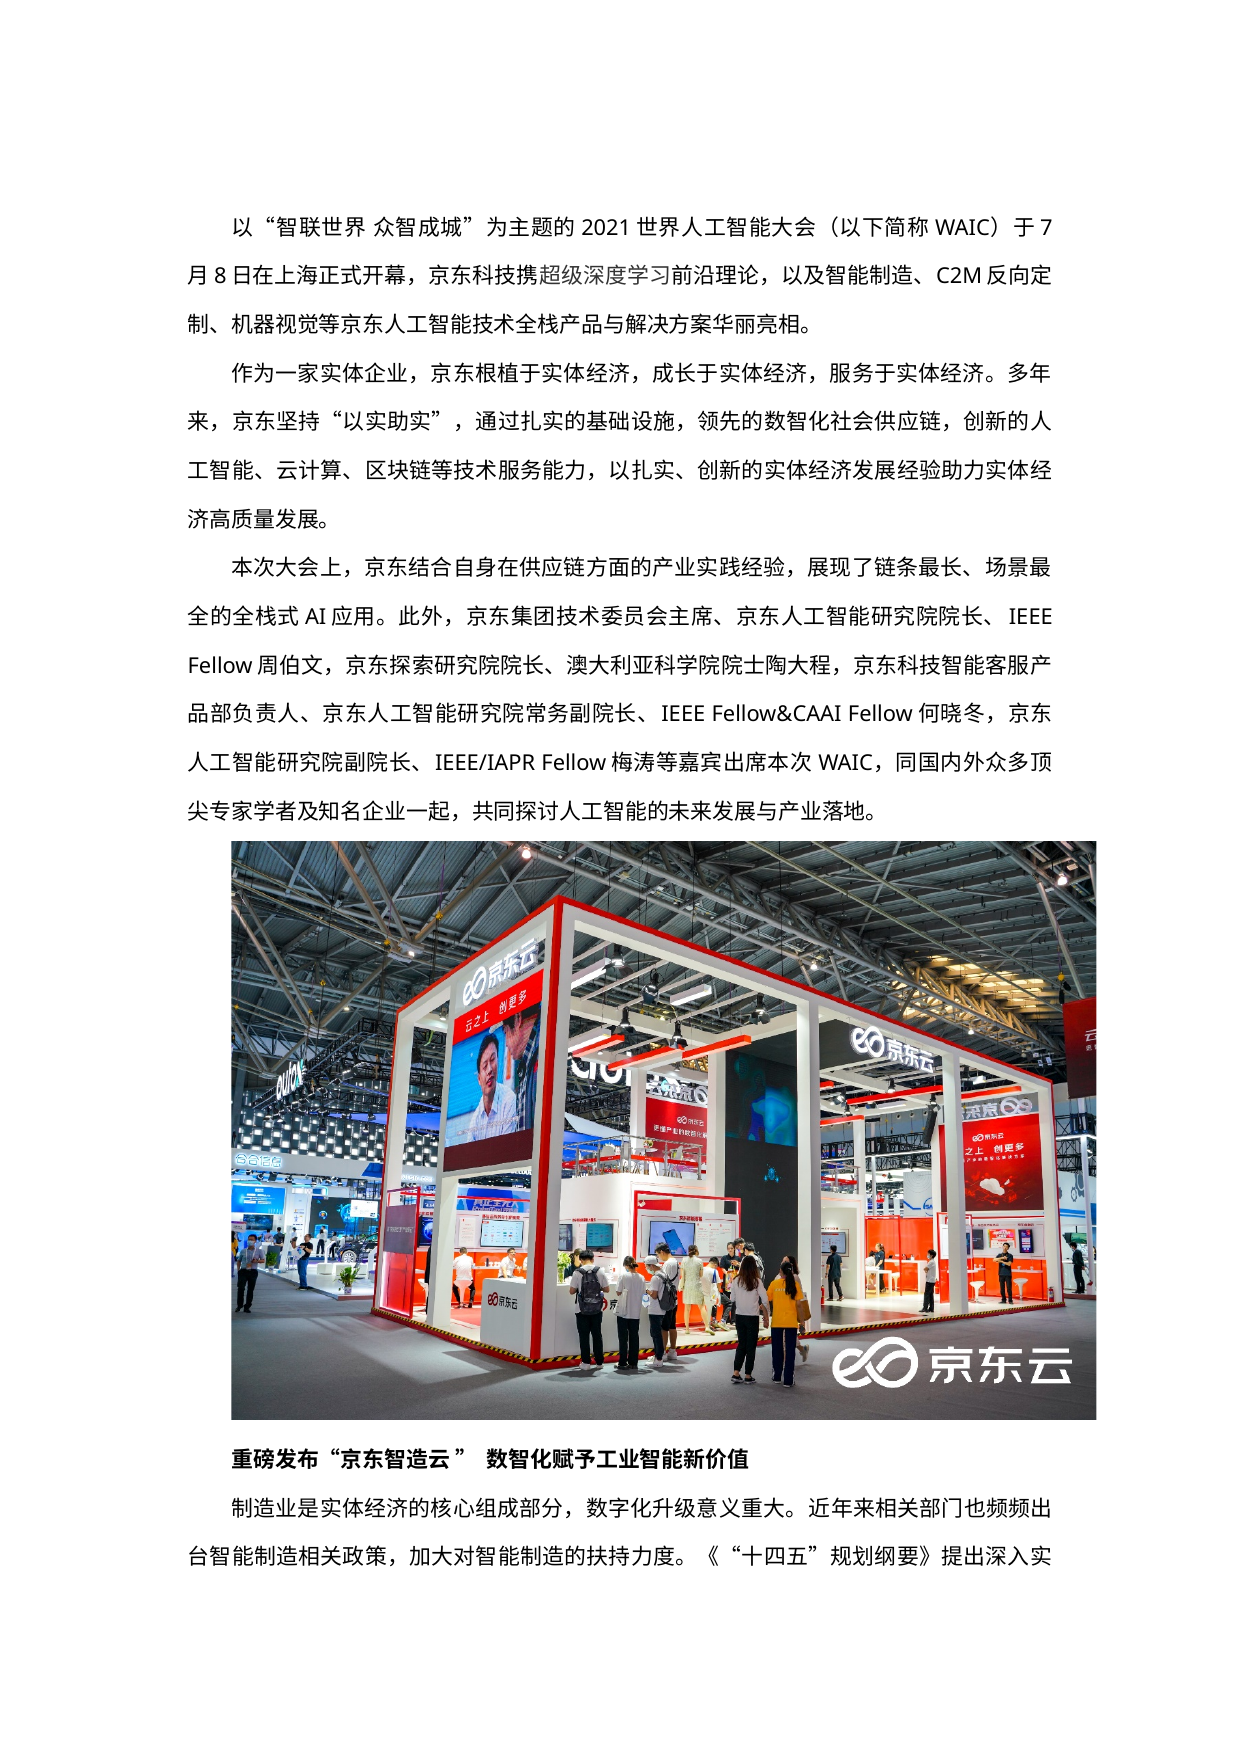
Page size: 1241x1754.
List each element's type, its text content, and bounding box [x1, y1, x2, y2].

text 重磅发布“京东智造云 ” 数智化赋予工业智能新价值 [187, 1442, 1053, 1474]
text 作为一家实体企业，京东根植于实体经济，成长于实体经济，服务于实体经济。多年来，京东坚持“以实助实”，通过扎实的基础设施，领先的数智化社会供应链，创新的人工智能、云计算、区块链等技术服务能力，以扎实、创新的实体经济发展经验助力实体经济高质量发展。 [187, 355, 1053, 534]
text 本次大会上，京东结合自身在供应链方面的产业实践经验，展现了链条最长、场景最全的全栈式AI应用。此外，京东集团技术委员会主席、京东人工智能研究院院长、IEEE Fellow周伯文，京东探索研究院院长、澳大利亚科学院院士陶大程，京东科技智能客服产品部负责人、京东人工智能研究院常务副院长、IEEE Fellow&CAAI Fellow何晓冬，京东人工智能研究院副院长、IEEE/IAPR Fellow梅涛等嘉宾出席本次WAIC，同国内外众多顶尖专家学者及知名企业一起，共同探讨人工智能的未来发展与产业落地。 [187, 550, 1053, 826]
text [187, 1490, 1053, 1571]
picture [231, 841, 1097, 1420]
text 以“智联世界 众智成城”为主题的2021世界人工智能大会（以下简称WAIC）于7月8日在上海正式开幕，京东科技携超级深度学习前沿理论，以及智能制造、C2M反向定制、机器视觉等京东人工智能技术全栈产品与解决方案华丽亮相。 [187, 209, 1053, 339]
